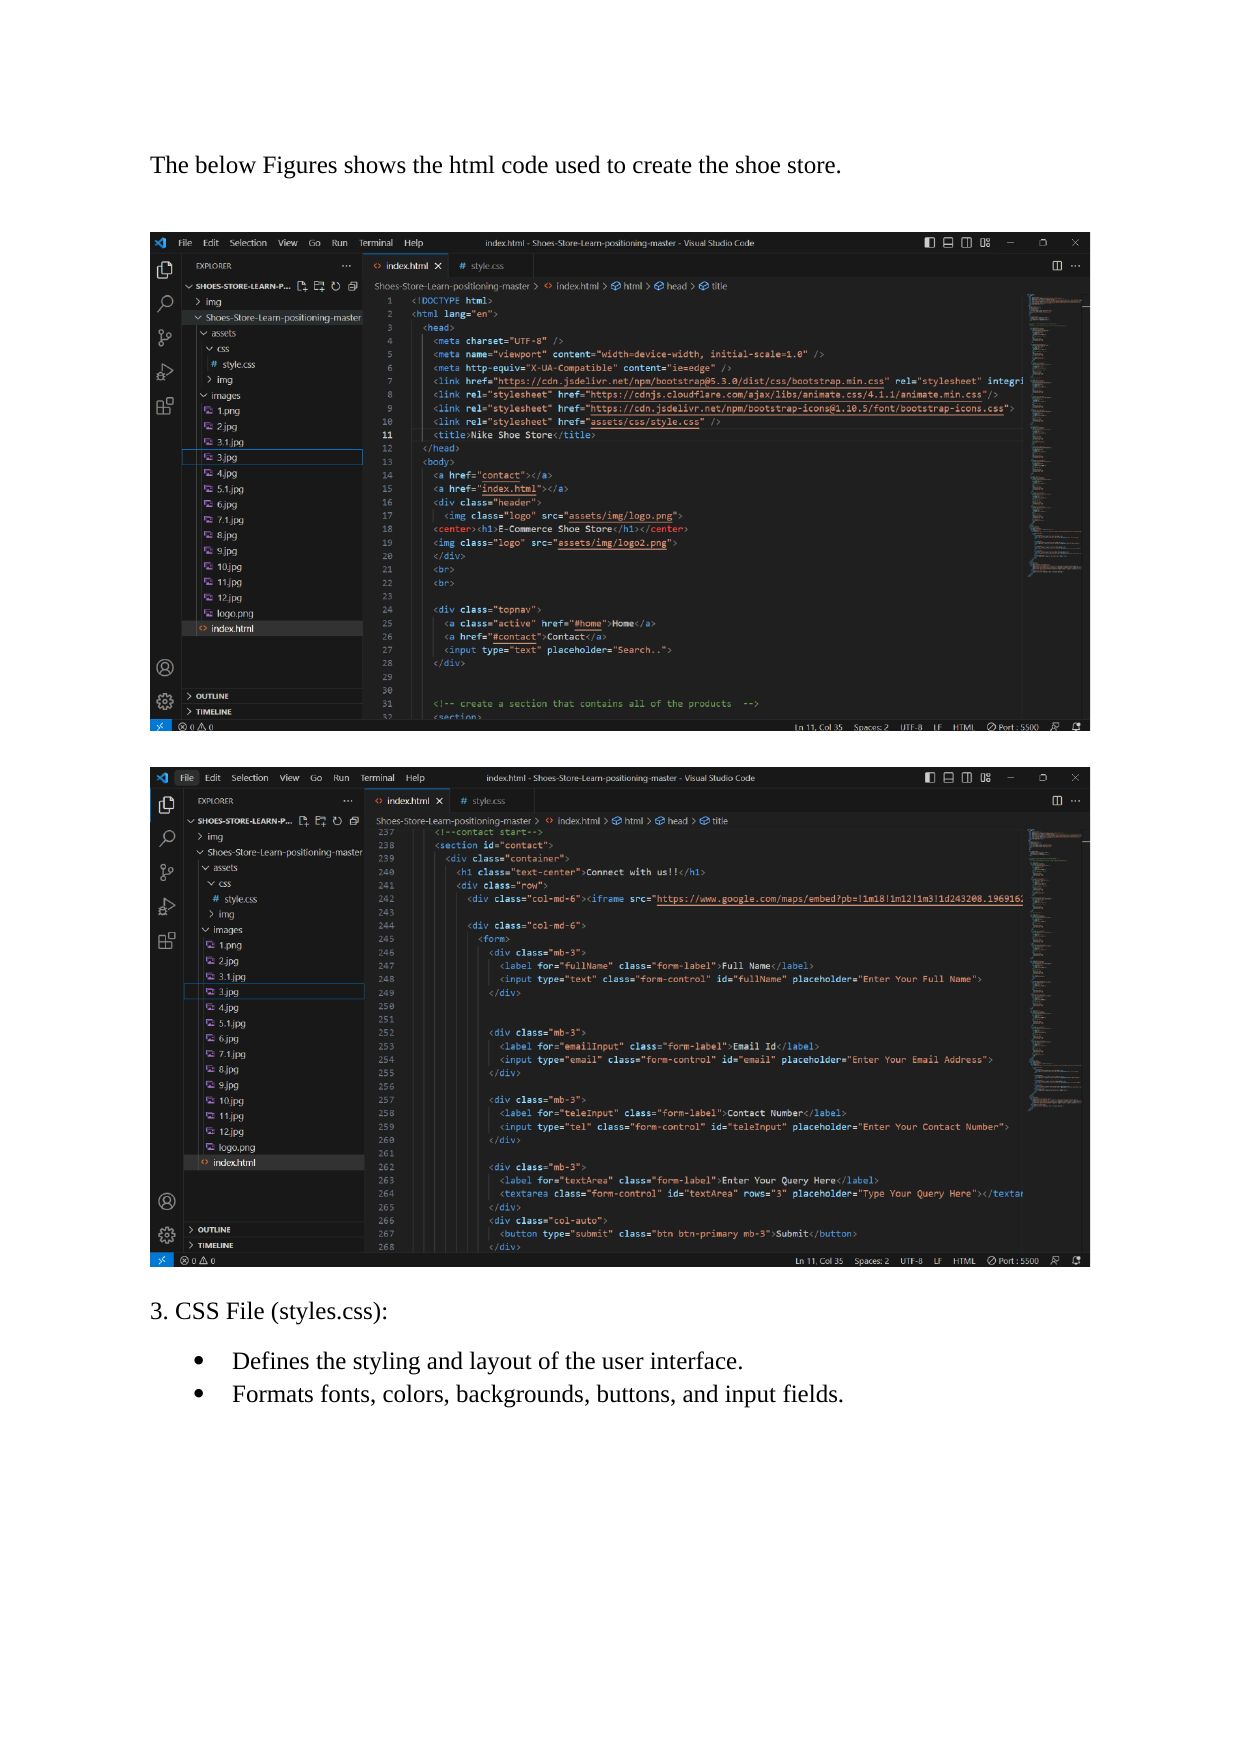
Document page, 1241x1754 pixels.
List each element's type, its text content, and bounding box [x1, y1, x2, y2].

text 3. CSS File (styles.css): [150, 1296, 1090, 1325]
list Defines the styling and layout of the user interface. [194, 1346, 1090, 1374]
list Formats fonts, colors, backgrounds, buttons, and input fields. [194, 1379, 1090, 1408]
picture [150, 232, 1091, 731]
text The below Figures shows the html code used to create the shoe store. [150, 150, 1090, 179]
picture [150, 767, 1091, 1267]
